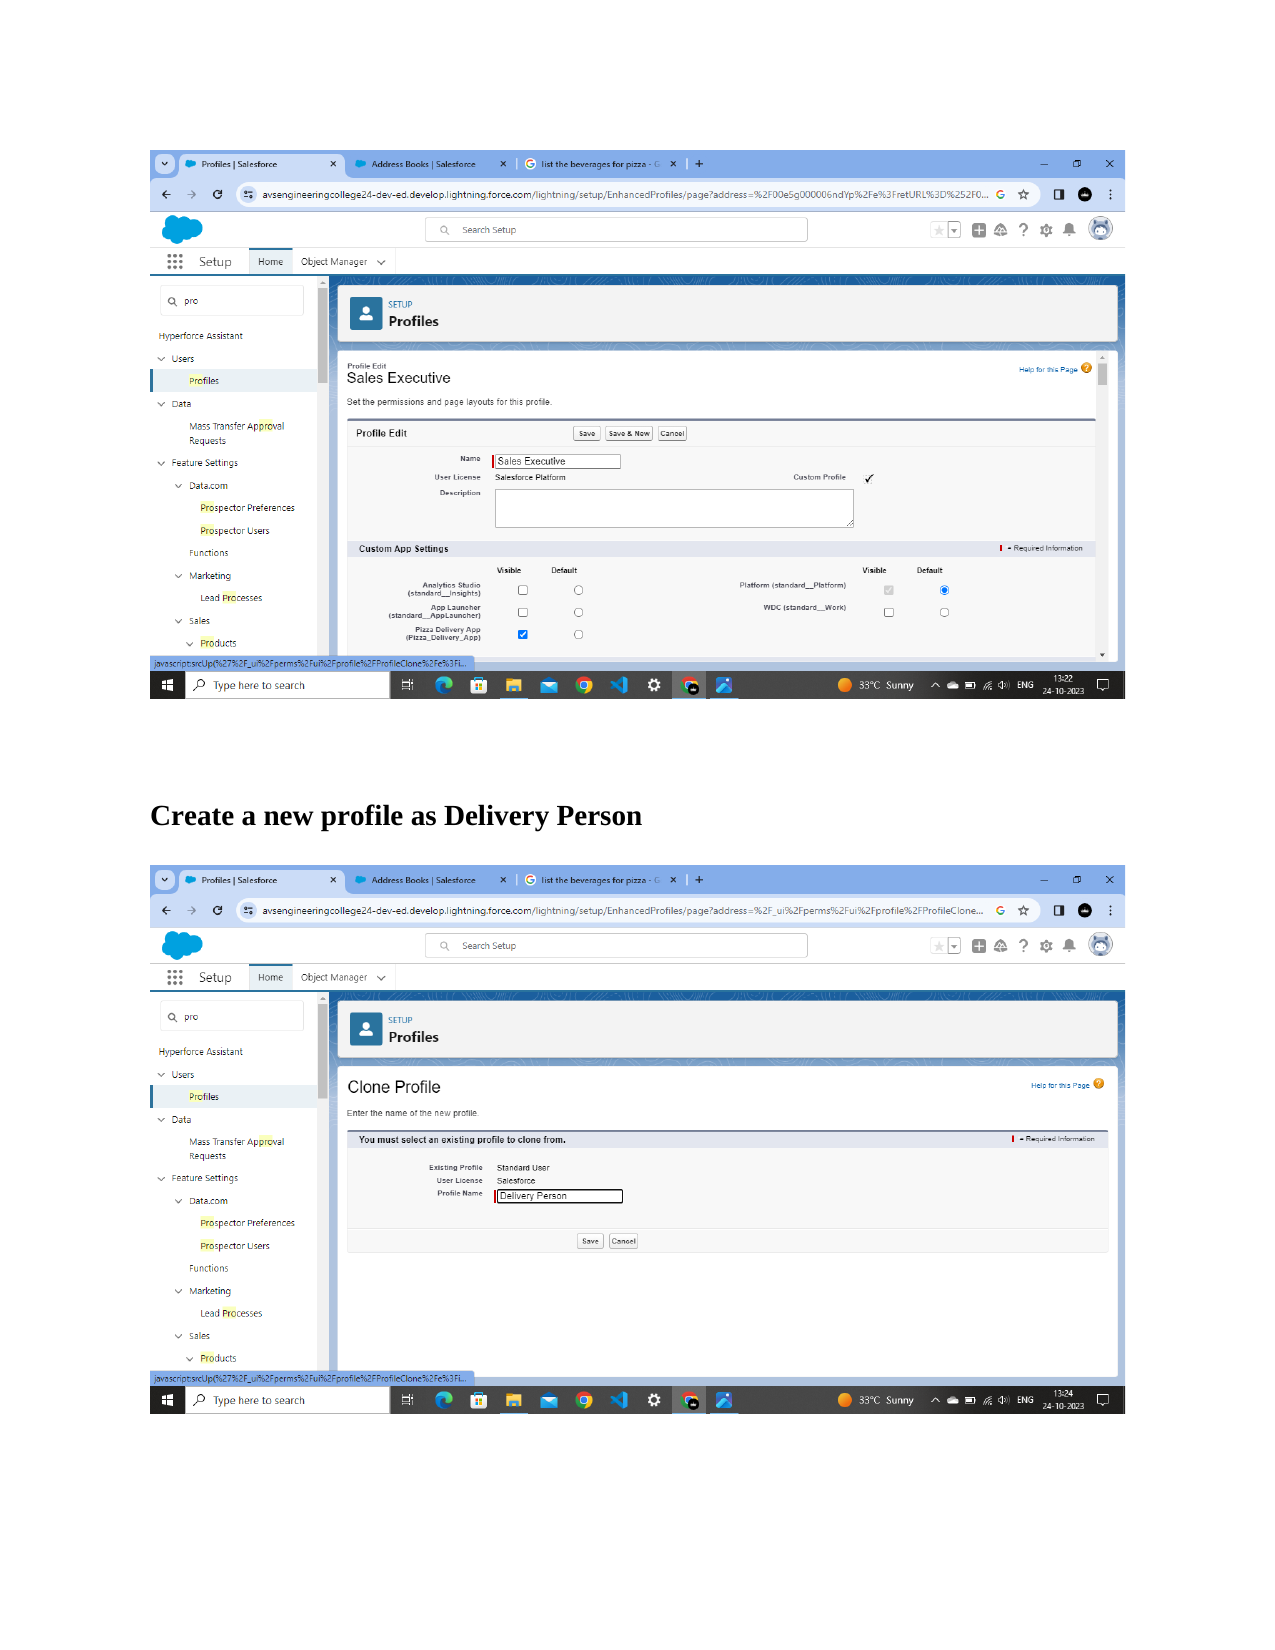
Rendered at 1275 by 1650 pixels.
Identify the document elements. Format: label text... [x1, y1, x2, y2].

picture [150, 865, 1125, 1414]
text Create a new profile as Delivery Person [150, 798, 1125, 832]
picture [150, 150, 1125, 699]
